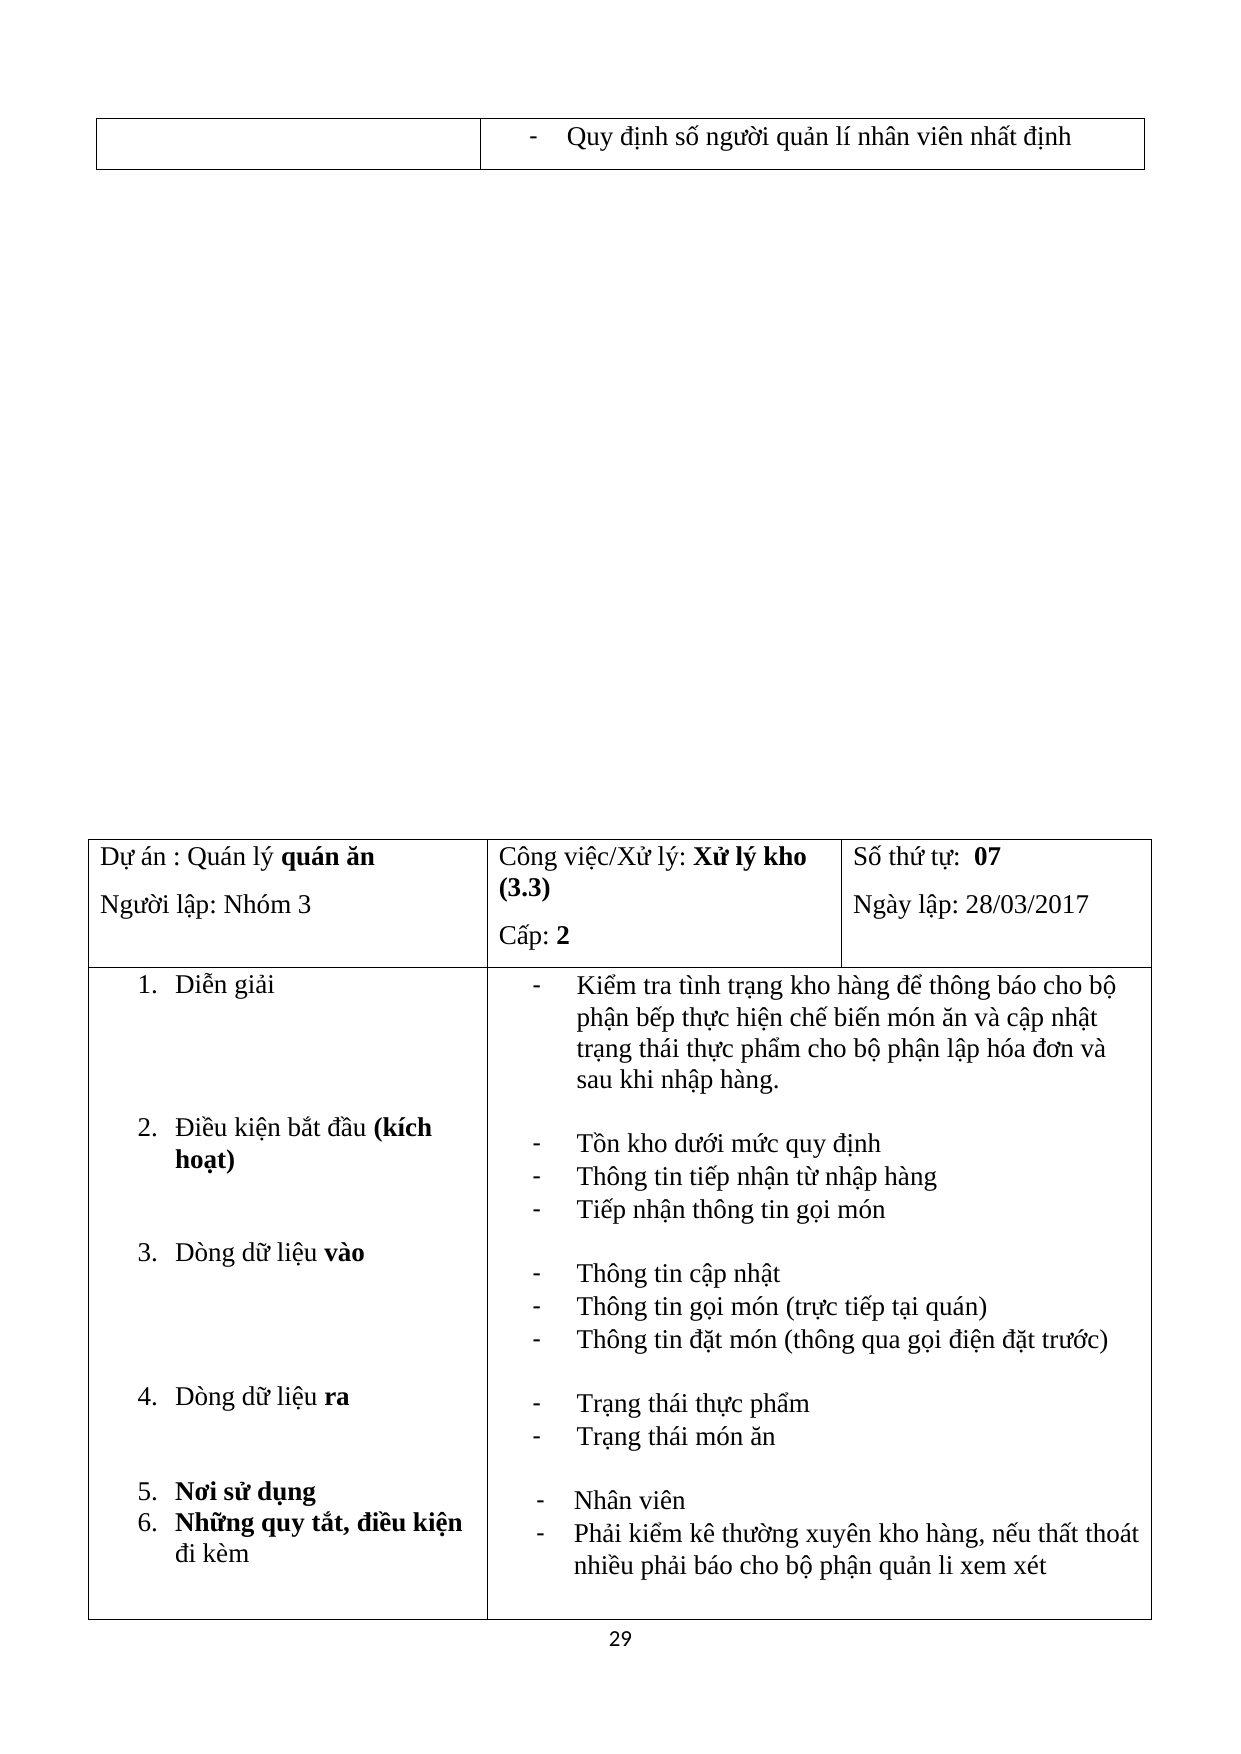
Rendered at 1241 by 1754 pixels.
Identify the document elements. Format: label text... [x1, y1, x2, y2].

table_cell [481, 119, 1144, 169]
table_cell Diễn giải Điều kiện bắt đầu (kích hoạt) Dòng dữ liệu vào Dòng dữ liệu ra Nơi sử dụng Những quy tắt, điều kiện đi kèm [89, 968, 487, 1619]
table_header Số thứ tự: 07 Ngày lập: 28/03/2017 [842, 840, 1151, 967]
table_cell Kiểm tra tình trạng kho hàng để thông báo cho bộ phận bếp thực hiện chế biến món ăn và cập nhật trạng thái thực phẩm cho bộ phận lập hóa đơn và sau khi nhập hàng. Tồn kho dưới mức quy định Thông tin tiếp nhận từ nhập hàng Tiếp nhận thông tin gọi món Thông tin cập nhật Thông tin gọi món (trực tiếp tại quán) Thông tin đặt món (thông qua gọi điện đặt trước) Trạng thái thực phẩm Trạng thái món ăn Nhân viên Phải kiểm kê thường xuyên kho hàng, nếu thất thoát nhiều phải báo cho bộ phận quản li xem xét [488, 968, 1151, 1619]
table_header Công việc/Xử lý: Xử lý kho (3.3) Cấp: 2 [488, 840, 841, 967]
table_header Dự án : Quán lý quán ăn Người lập: Nhóm 3 [89, 840, 487, 967]
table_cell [97, 119, 480, 169]
